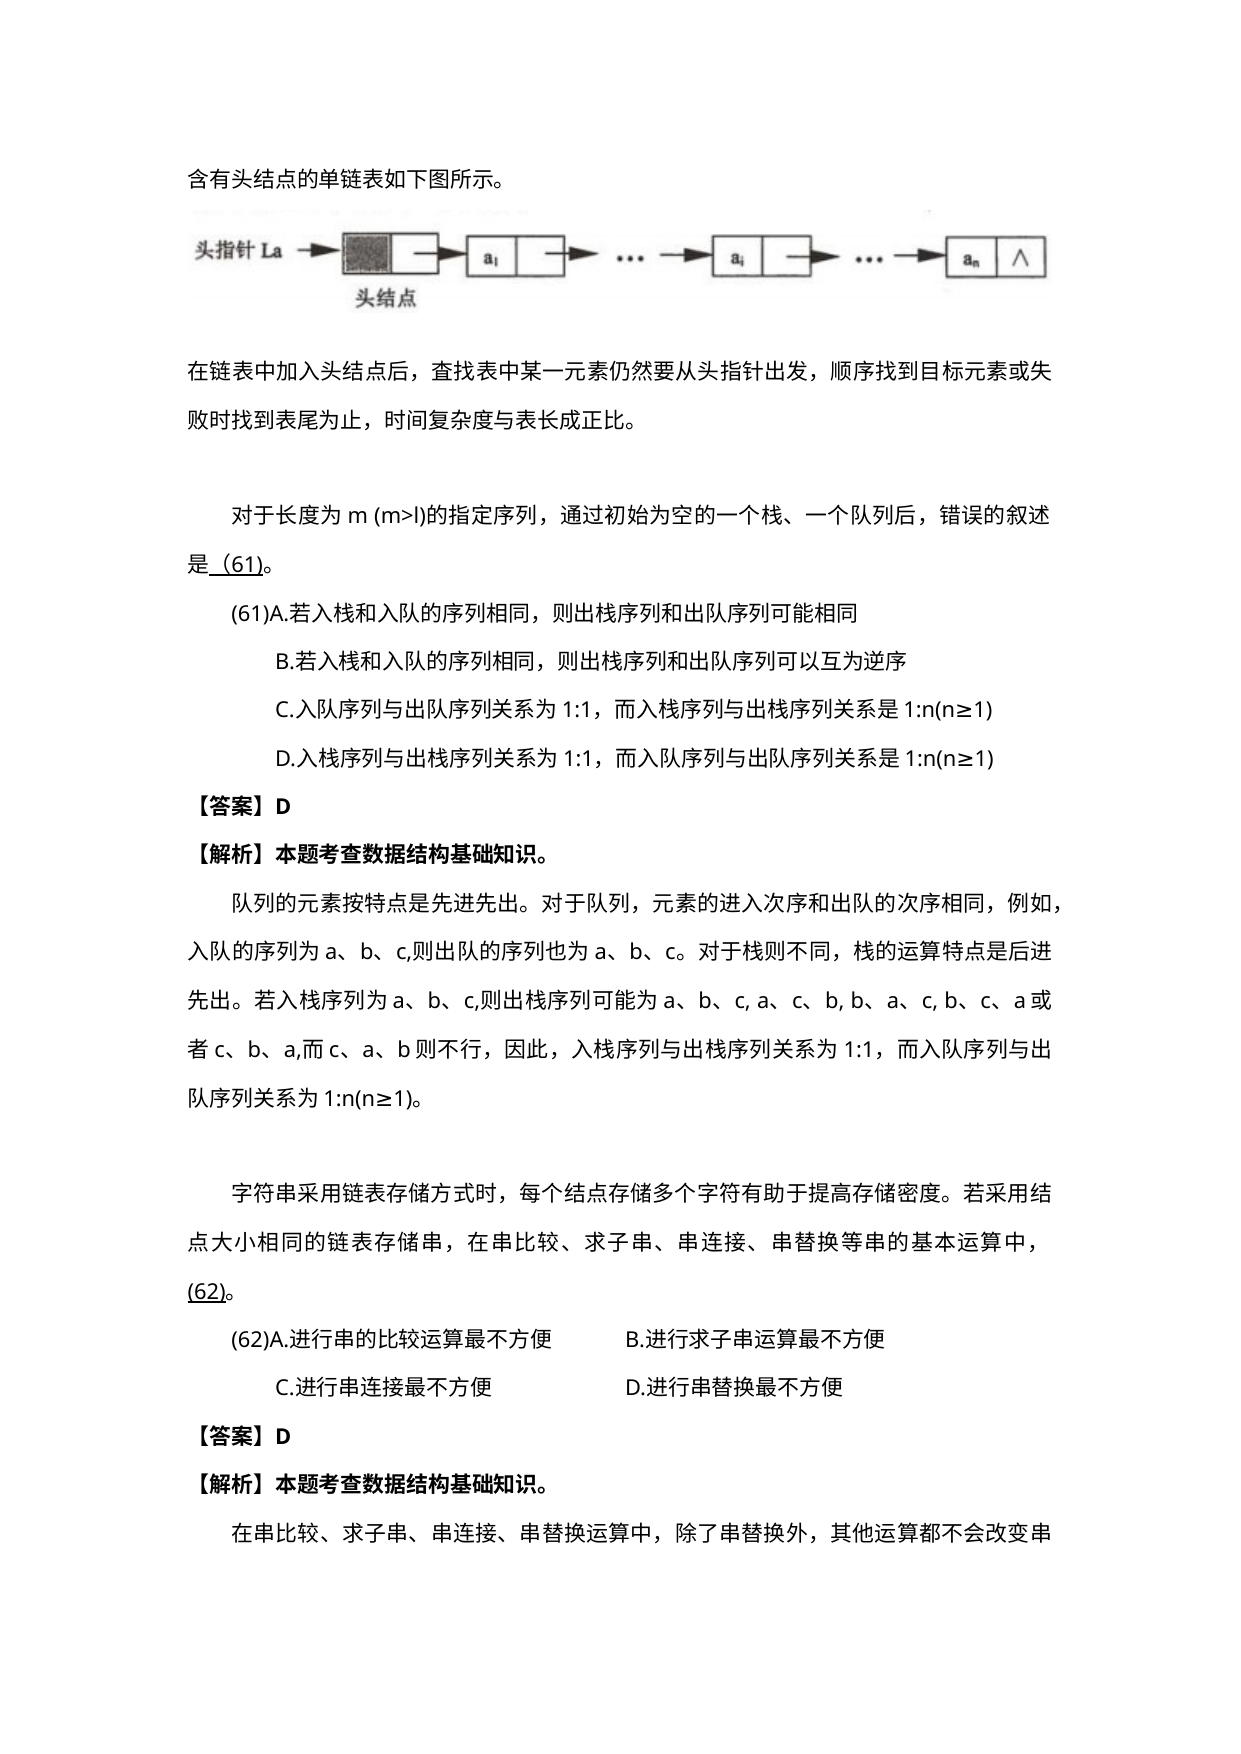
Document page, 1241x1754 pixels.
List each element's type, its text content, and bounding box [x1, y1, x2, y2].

text 【解析】本题考查数据结构基础知识。 [187, 1467, 1053, 1499]
text 【解析】本题考查数据结构基础知识。 [187, 837, 1053, 869]
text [187, 1515, 1053, 1548]
text 队列的元素按特点是先进先出。对于队列，元素的进入次序和出队的次序相同，例如，入队的序列为a、b、c,则出队的序列也为a、b、c。对于栈则不同，栈的运算特点是后进先出。若入栈序列为a、b、c,则出栈序列可能为a、b、c, a、c、b, b、a、c, b、c、a或者c、b、a,而c、a、b则不行，因此，入栈序列与出栈序列关系为1:1，而入队序列与出队序列关系为1:n(n≥1)。 [187, 885, 1053, 1113]
text (62)A.进行串的比较运算最不方便 B.进行求子串运算最不方便 [187, 1322, 1053, 1354]
text C.入队序列与出队序列关系为1:1，而入栈序列与出栈序列关系是1:n(n≥1) [231, 692, 1053, 724]
text 【答案】D [187, 1418, 1053, 1451]
text 在链表中加入头结点后，査找表中某一元素仍然要从头指针出发，顺序找到目标元素或失败时找到表尾为止，时间复杂度与表长成正比。 [187, 354, 1053, 435]
text 【答案】D [187, 788, 1053, 821]
text 对于长度为m (m>l)的指定序列，通过初始为空的一个栈、一个队列后，错误的叙述是（61)。 [187, 498, 1053, 579]
text C.进行串连接最不方便 D.进行串替换最不方便 [231, 1370, 1053, 1403]
text 字符串采用链表存储方式时，每个结点存储多个字符有助于提高存储密度。若采用结点大小相同的链表存储串，在串比较、求子串、串连接、串替换等串的基本运算中，(62)。 [187, 1176, 1053, 1306]
text D.入栈序列与出栈序列关系为1:1，而入队序列与出队序列关系是1:n(n≥1) [231, 740, 1053, 773]
picture [187, 210, 1053, 313]
text (61)A.若入栈和入队的序列相同，则出栈序列和出队序列可能相同 [187, 595, 1053, 628]
text B.若入桟和入队的序列相同，则出栈序列和出队序列可以互为逆序 [231, 643, 1053, 676]
text 含有头结点的单链表如下图所示。 [187, 162, 1053, 194]
